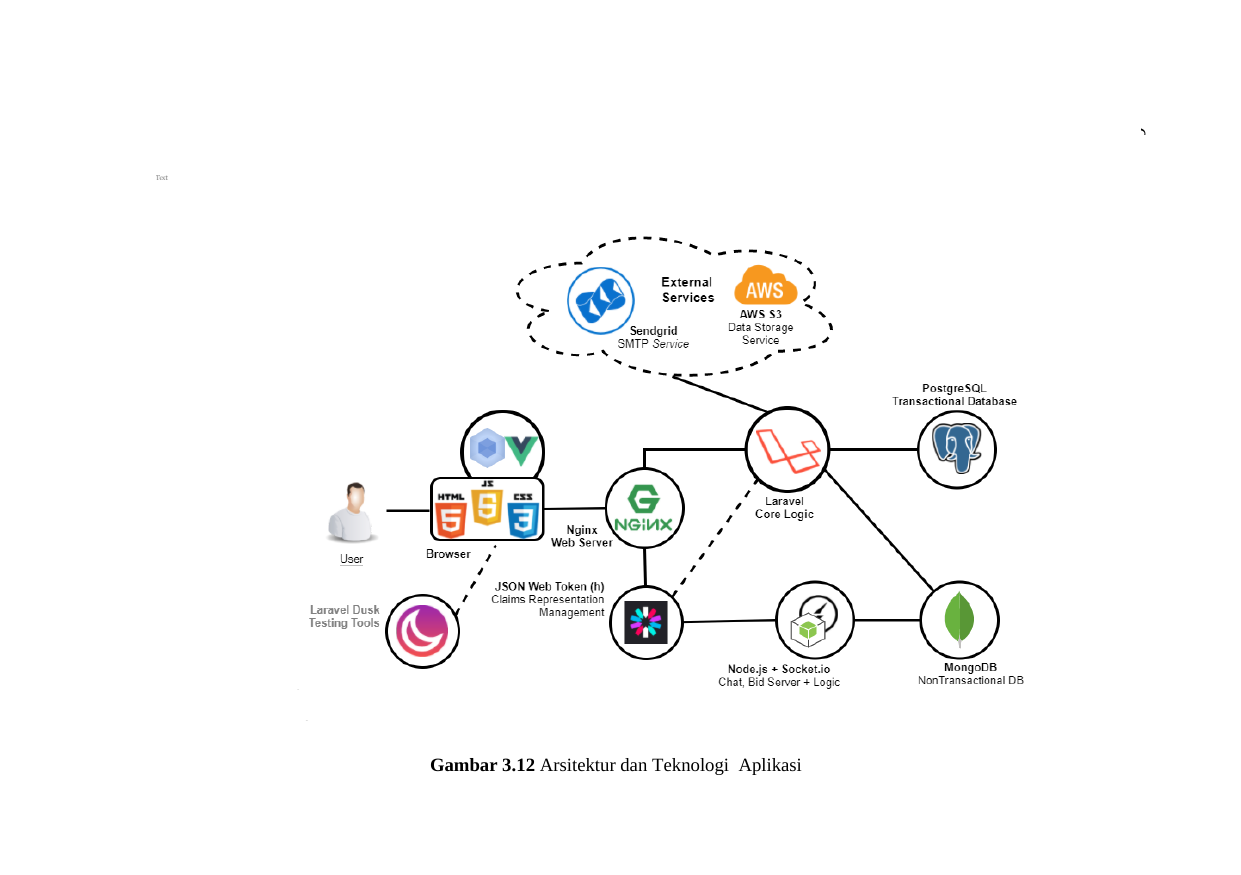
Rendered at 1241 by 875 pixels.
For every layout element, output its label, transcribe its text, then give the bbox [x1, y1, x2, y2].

picture [144, 125, 1154, 733]
text Gambar 3.12 Arsitektur dan Teknologi Aplikasi [430, 754, 1167, 775]
